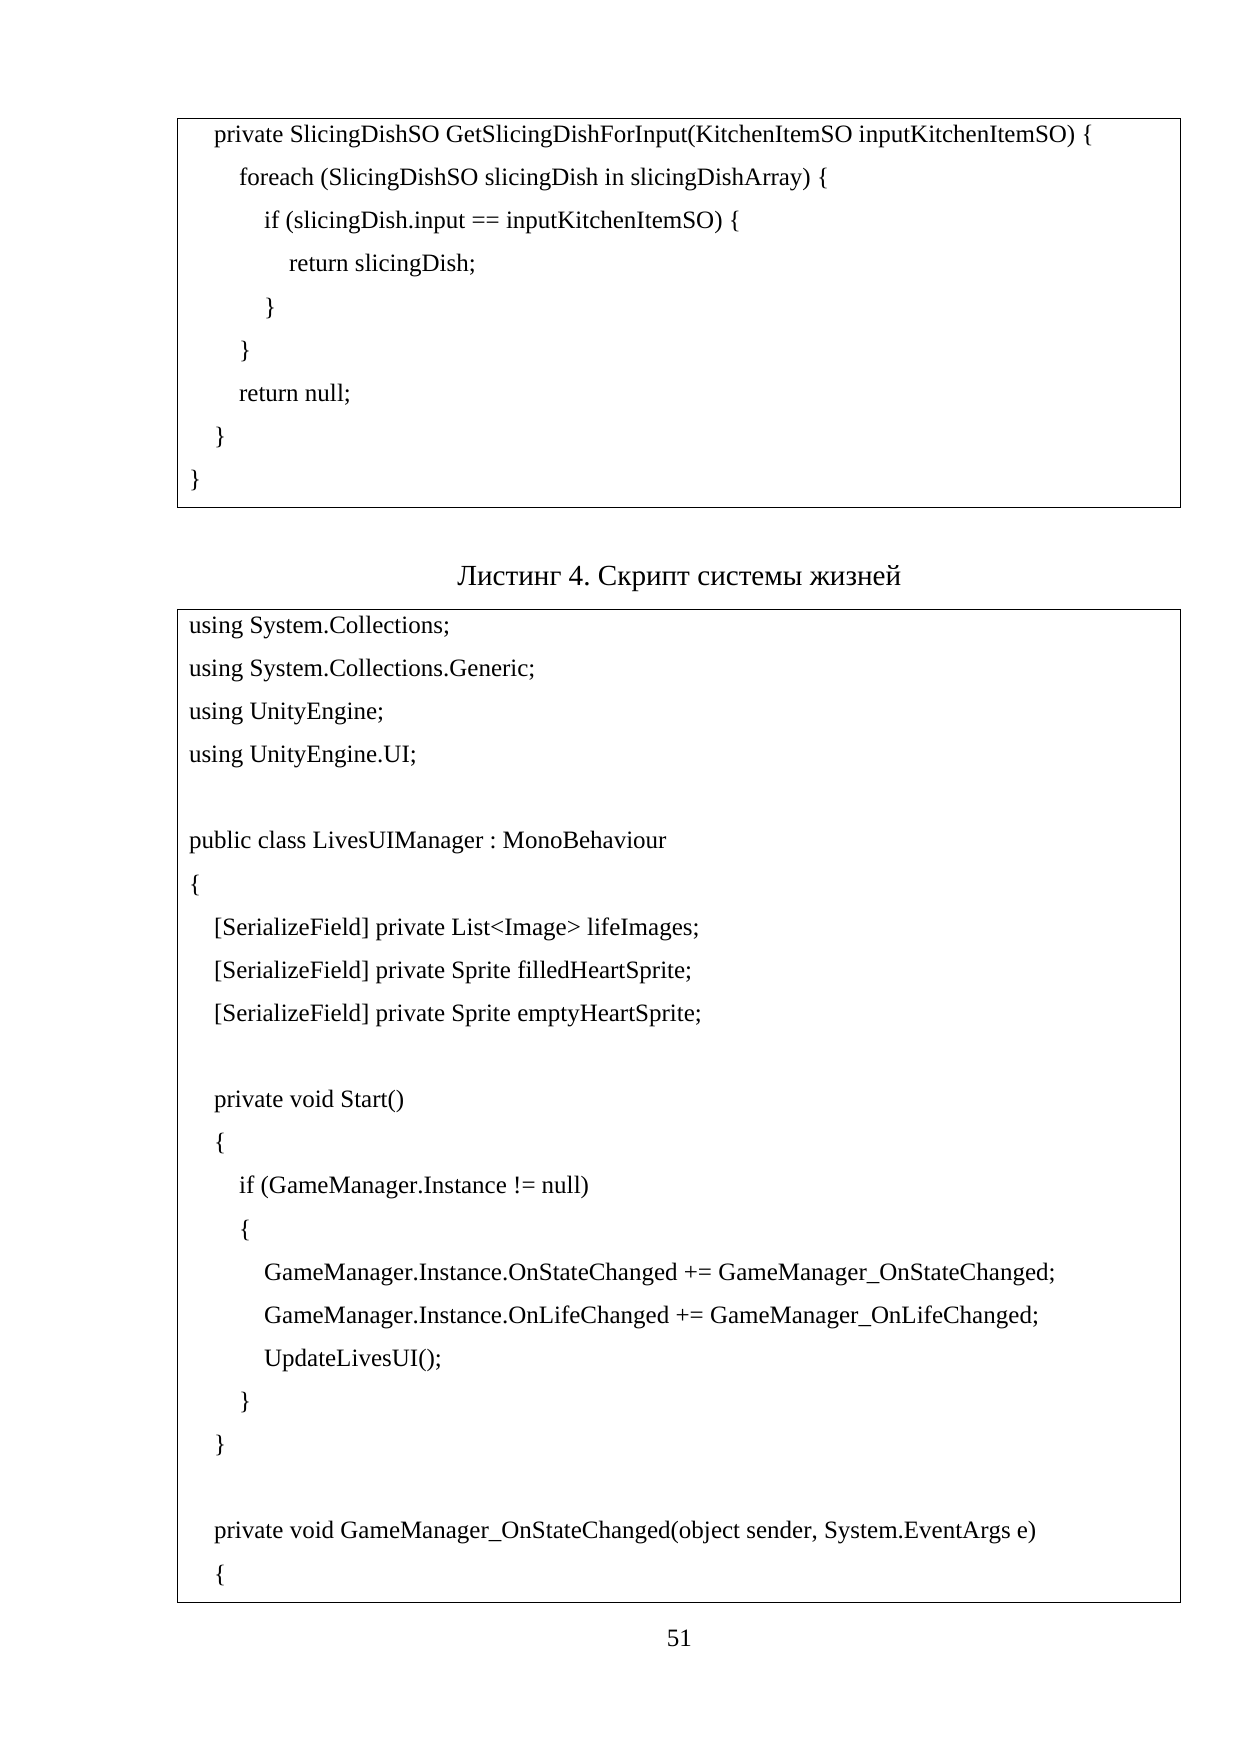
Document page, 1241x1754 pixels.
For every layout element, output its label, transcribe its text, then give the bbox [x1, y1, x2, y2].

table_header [178, 610, 1180, 1602]
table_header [178, 119, 1180, 507]
text Листинг 4. Скрипт системы жизней [177, 558, 1181, 592]
